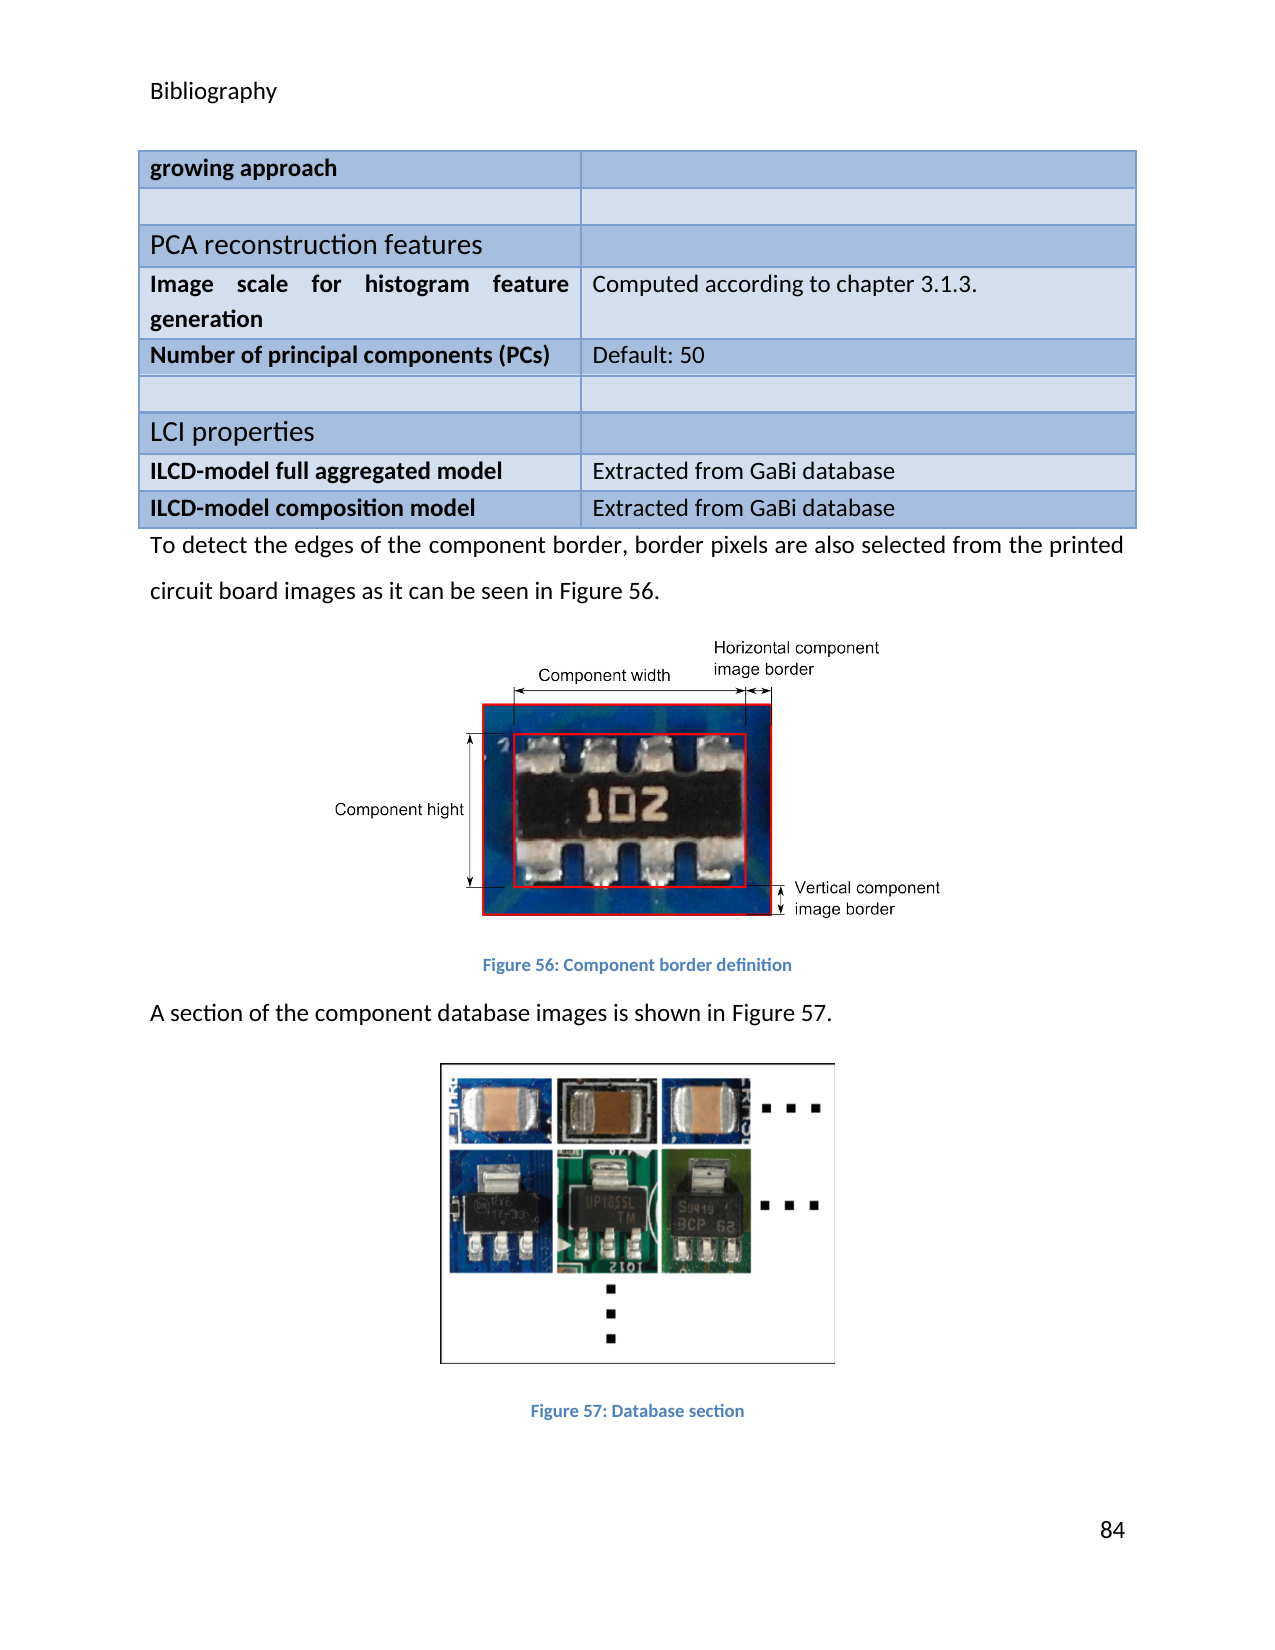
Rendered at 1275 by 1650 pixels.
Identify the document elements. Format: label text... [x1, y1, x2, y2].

table_cell [582, 226, 1135, 266]
table_cell Number of principal components (PCs) [140, 340, 580, 374]
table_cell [140, 152, 580, 187]
text To detect the edges of the component border, border pixels are also selected from the printed circuit board images as it can be seen in Figure 56. [150, 529, 1125, 605]
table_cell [140, 268, 580, 338]
picture [440, 1063, 835, 1364]
table_cell [140, 189, 580, 224]
table_cell LCI properties [140, 414, 580, 453]
table_cell ILCD-model composition model [140, 492, 580, 527]
table_cell [582, 414, 1135, 453]
table_cell [140, 377, 580, 411]
table_cell ILCD-model full aggregated model [140, 455, 580, 490]
picture [335, 641, 940, 918]
table_cell Extracted from GaBi database [582, 492, 1135, 527]
table_cell [582, 189, 1135, 224]
table_cell Computed according to chapter 3.1.3. [582, 268, 1135, 338]
text A section of the component database images is shown in Figure 57. [150, 997, 1125, 1028]
table_cell Extracted from GaBi database [582, 455, 1135, 490]
table_cell PCA reconstruction features [140, 226, 580, 266]
table_cell Default: 50 [582, 340, 1135, 374]
table_cell [582, 377, 1135, 411]
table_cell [582, 152, 1135, 187]
